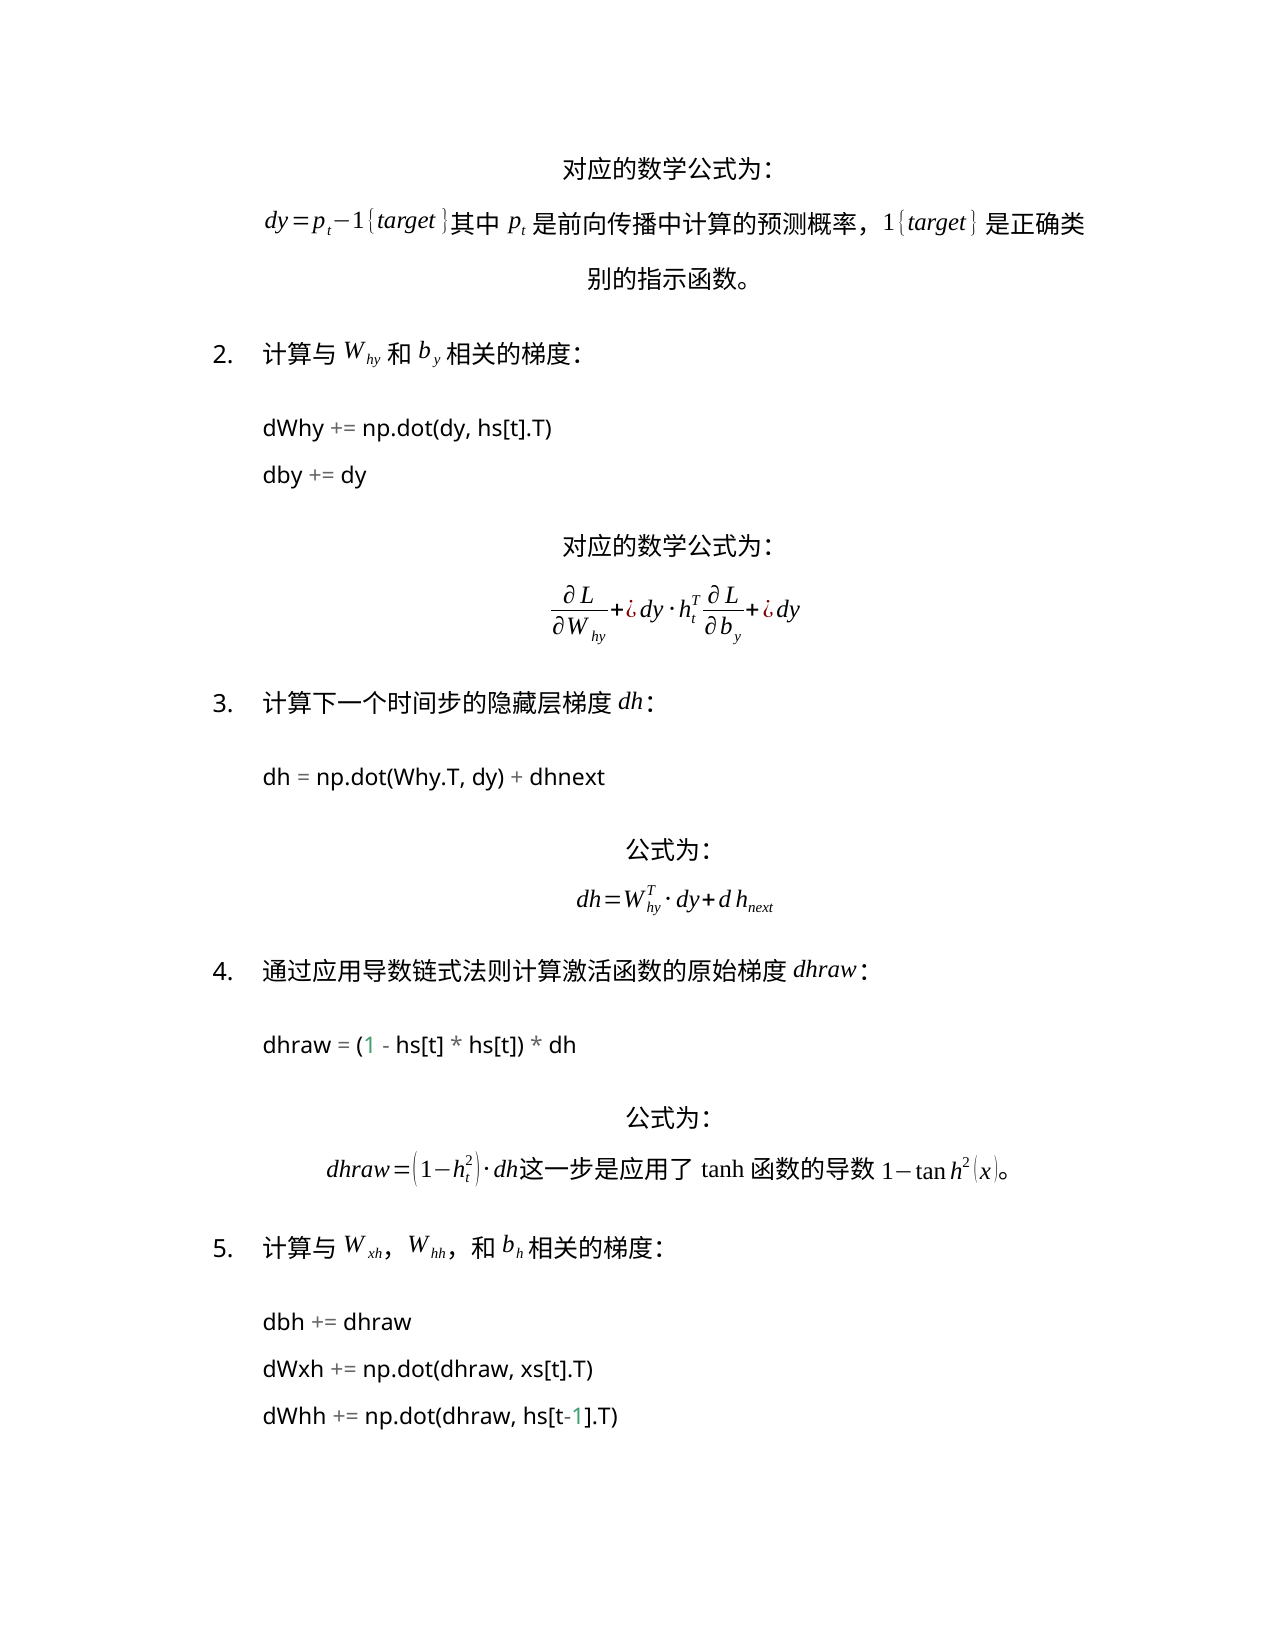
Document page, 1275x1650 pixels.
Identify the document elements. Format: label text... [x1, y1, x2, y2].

list 通过应用导数链式法则计算激活函数的原始梯度 ： [212, 951, 1087, 988]
list 计算与 ，，和 相关的梯度： [212, 1228, 1087, 1264]
list dWhy += np.dot(dy, hs[t].T) dby += dy [212, 409, 1087, 490]
list dh = np.dot(Why.T, dy) + dhnext [212, 759, 1087, 793]
list dhraw = (1 - hs[t] * hs[t]) * dh [212, 1027, 1087, 1061]
list 计算下一个时间步的隐藏层梯度 ： [212, 683, 1087, 720]
list 对应的数学公式为： [212, 527, 1087, 648]
list 对应的数学公式为： 其中 是前向传播中计算的预测概率， 是正确类别的指示函数。 [212, 150, 1087, 295]
list 公式为： [212, 831, 1087, 916]
list 公式为： 这一步是应用了 函数的导数 。 [212, 1098, 1087, 1189]
list 计算与 和 相关的梯度： [212, 334, 1087, 371]
list dbh += dhraw dWxh += np.dot(dhraw, xs[t].T) dWhh += np.dot(dhraw, hs[t-1].T) [212, 1303, 1087, 1431]
